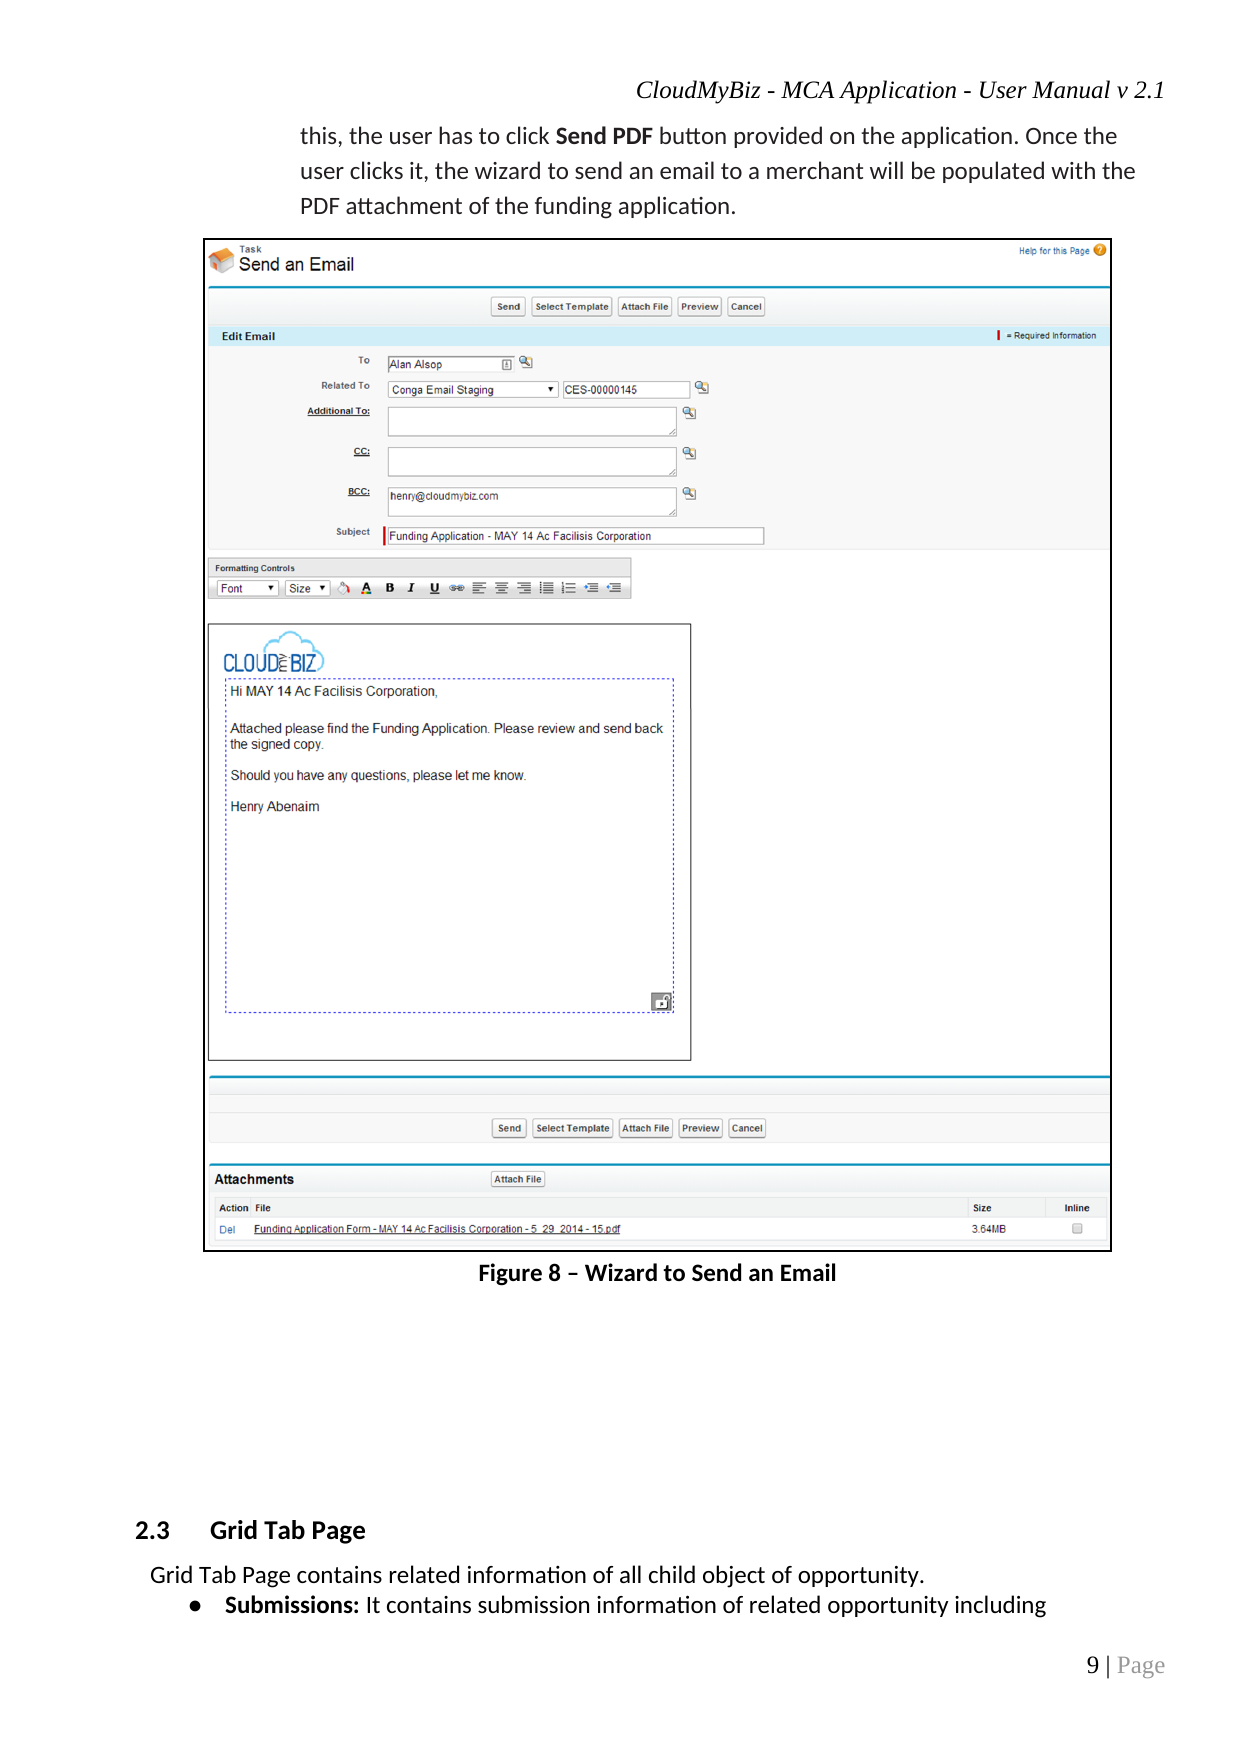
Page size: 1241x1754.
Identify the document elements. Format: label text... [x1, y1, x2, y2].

text Grid Tab Page contains related information of all child object of opportunity. [150, 1559, 1165, 1589]
text Figure 8 – Wizard to Send an Email [150, 1257, 1165, 1287]
subtitle Grid Tab Page [135, 1513, 1165, 1546]
picture [205, 240, 1110, 1250]
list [262, 120, 1165, 221]
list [187, 1589, 1165, 1620]
